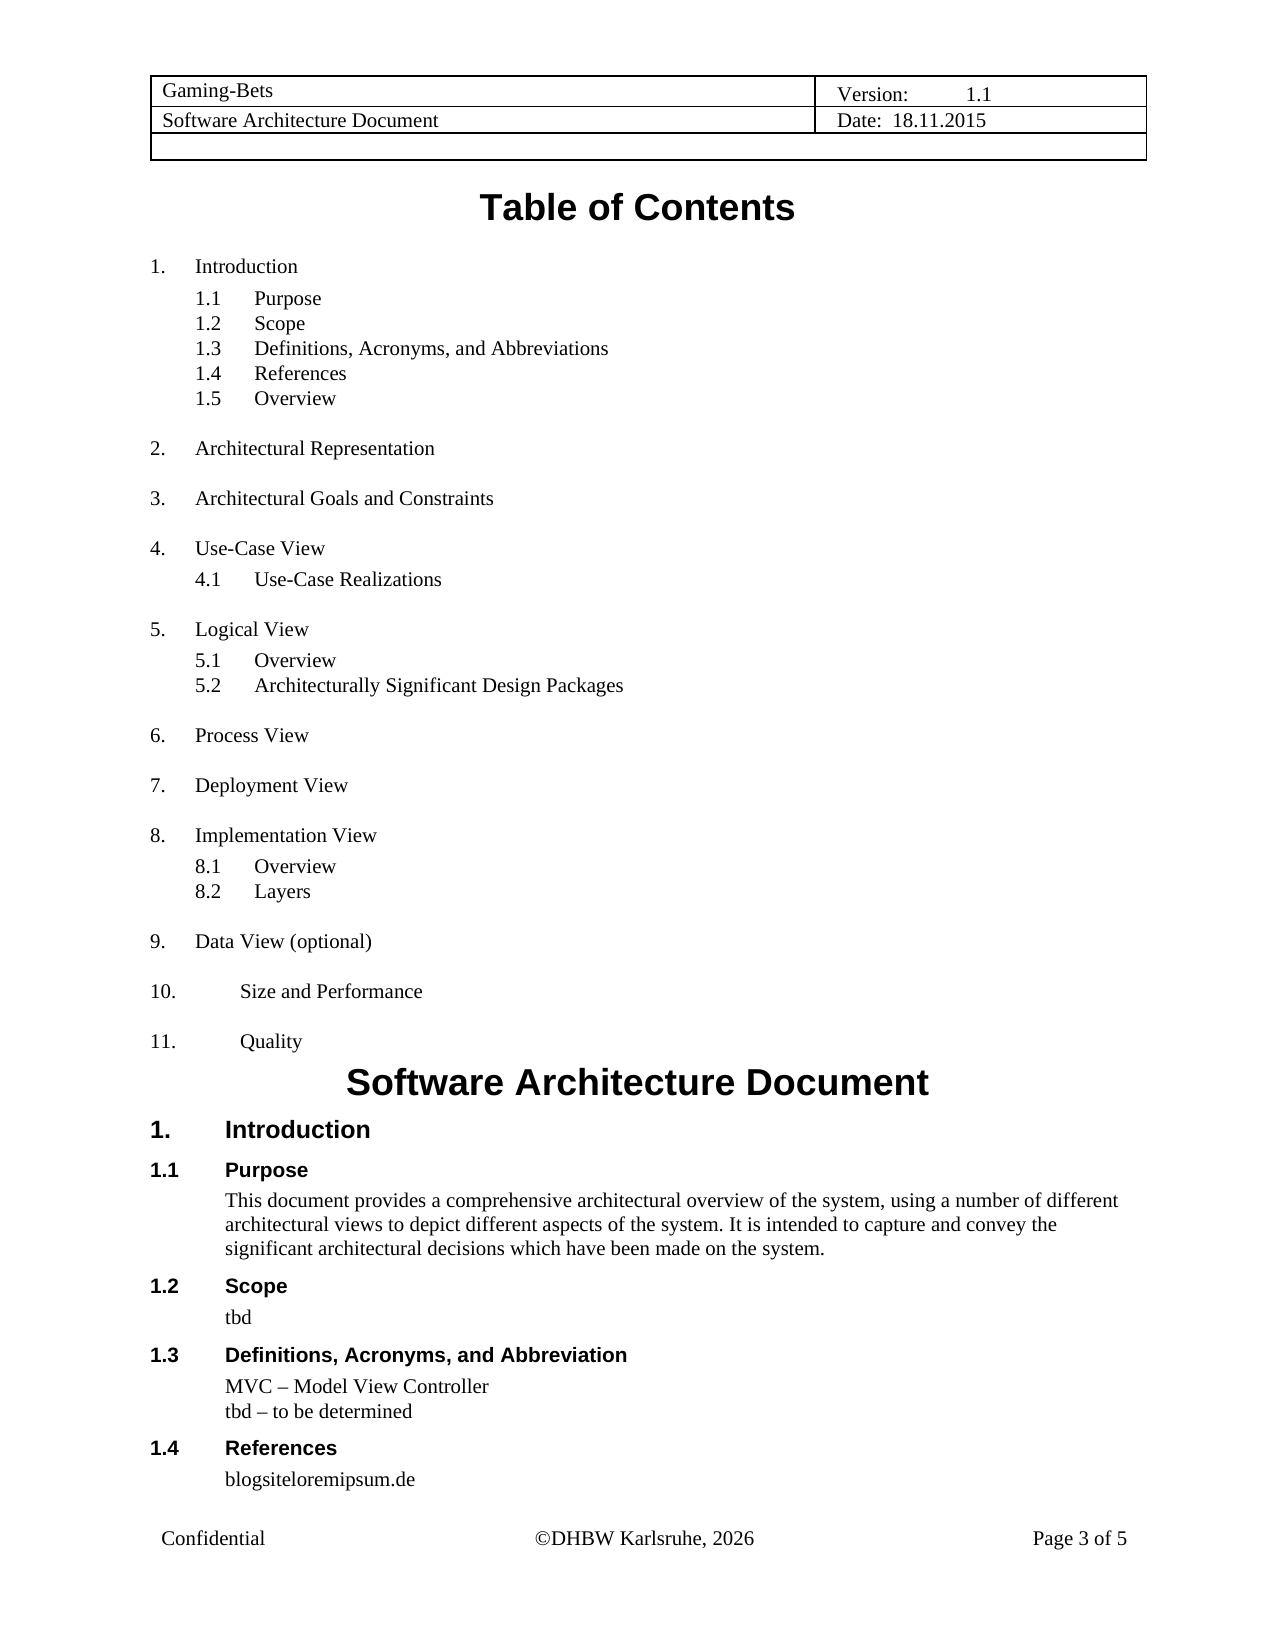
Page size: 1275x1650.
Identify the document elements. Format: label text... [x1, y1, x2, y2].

subtitle Definitions, Acronyms, and Abbreviation [150, 1341, 1125, 1366]
text 8. Implementation View 5 [150, 822, 1050, 847]
text 1. Introduction 4 [150, 253, 1050, 278]
text 1.2 Scope 4 [195, 310, 1050, 335]
text 9. Data View (optional) 6 [150, 928, 1050, 953]
text 4.1 Use-Case Realizations 5 [195, 566, 1050, 591]
text 1.5 Overview 4 [195, 385, 1050, 410]
subtitle Scope [150, 1273, 1125, 1298]
text 4. Use-Case View 4 [150, 535, 1050, 560]
title Software Architecture Document [150, 1060, 1125, 1103]
text 1.1 Purpose 4 [195, 285, 1050, 310]
text tbd – to be determined [225, 1398, 1125, 1423]
text 8.2 Layers 5 [195, 878, 1050, 903]
text 6. Process View 5 [150, 722, 1050, 747]
subtitle Purpose [150, 1157, 1125, 1182]
text 1.4 References 4 [195, 360, 1050, 385]
text 5.2 Architecturally Significant Design Packages 5 [195, 672, 1050, 697]
text 3. Architectural Goals and Constraints 4 [150, 485, 1050, 510]
text 7. Deployment View 5 [150, 772, 1050, 797]
title Table of Contents [150, 185, 1125, 228]
text 10. Size and Performance 6 [150, 978, 1050, 1003]
text 11. Quality 6 [150, 1028, 1050, 1053]
text MVC – Model View Controller [225, 1373, 1125, 1398]
text 2. Architectural Representation 4 [150, 435, 1050, 460]
subtitle References [150, 1435, 1125, 1460]
text 5. Logical View 5 [150, 616, 1050, 641]
text blogsiteloremipsum.de [225, 1466, 1125, 1491]
text 5.1 Overview 5 [195, 647, 1050, 672]
subtitle Introduction [150, 1115, 1125, 1144]
text tbd [225, 1304, 1125, 1329]
text 8.1 Overview 5 [195, 853, 1050, 878]
text This document provides a comprehensive architectural overview of the system, using a number of different architectural views to depict different aspects of the system. It is intended to capture and convey the significant architectural decisions which have been made on the system. [225, 1188, 1125, 1260]
text 1.3 Definitions, Acronyms, and Abbreviations 4 [195, 335, 1050, 360]
